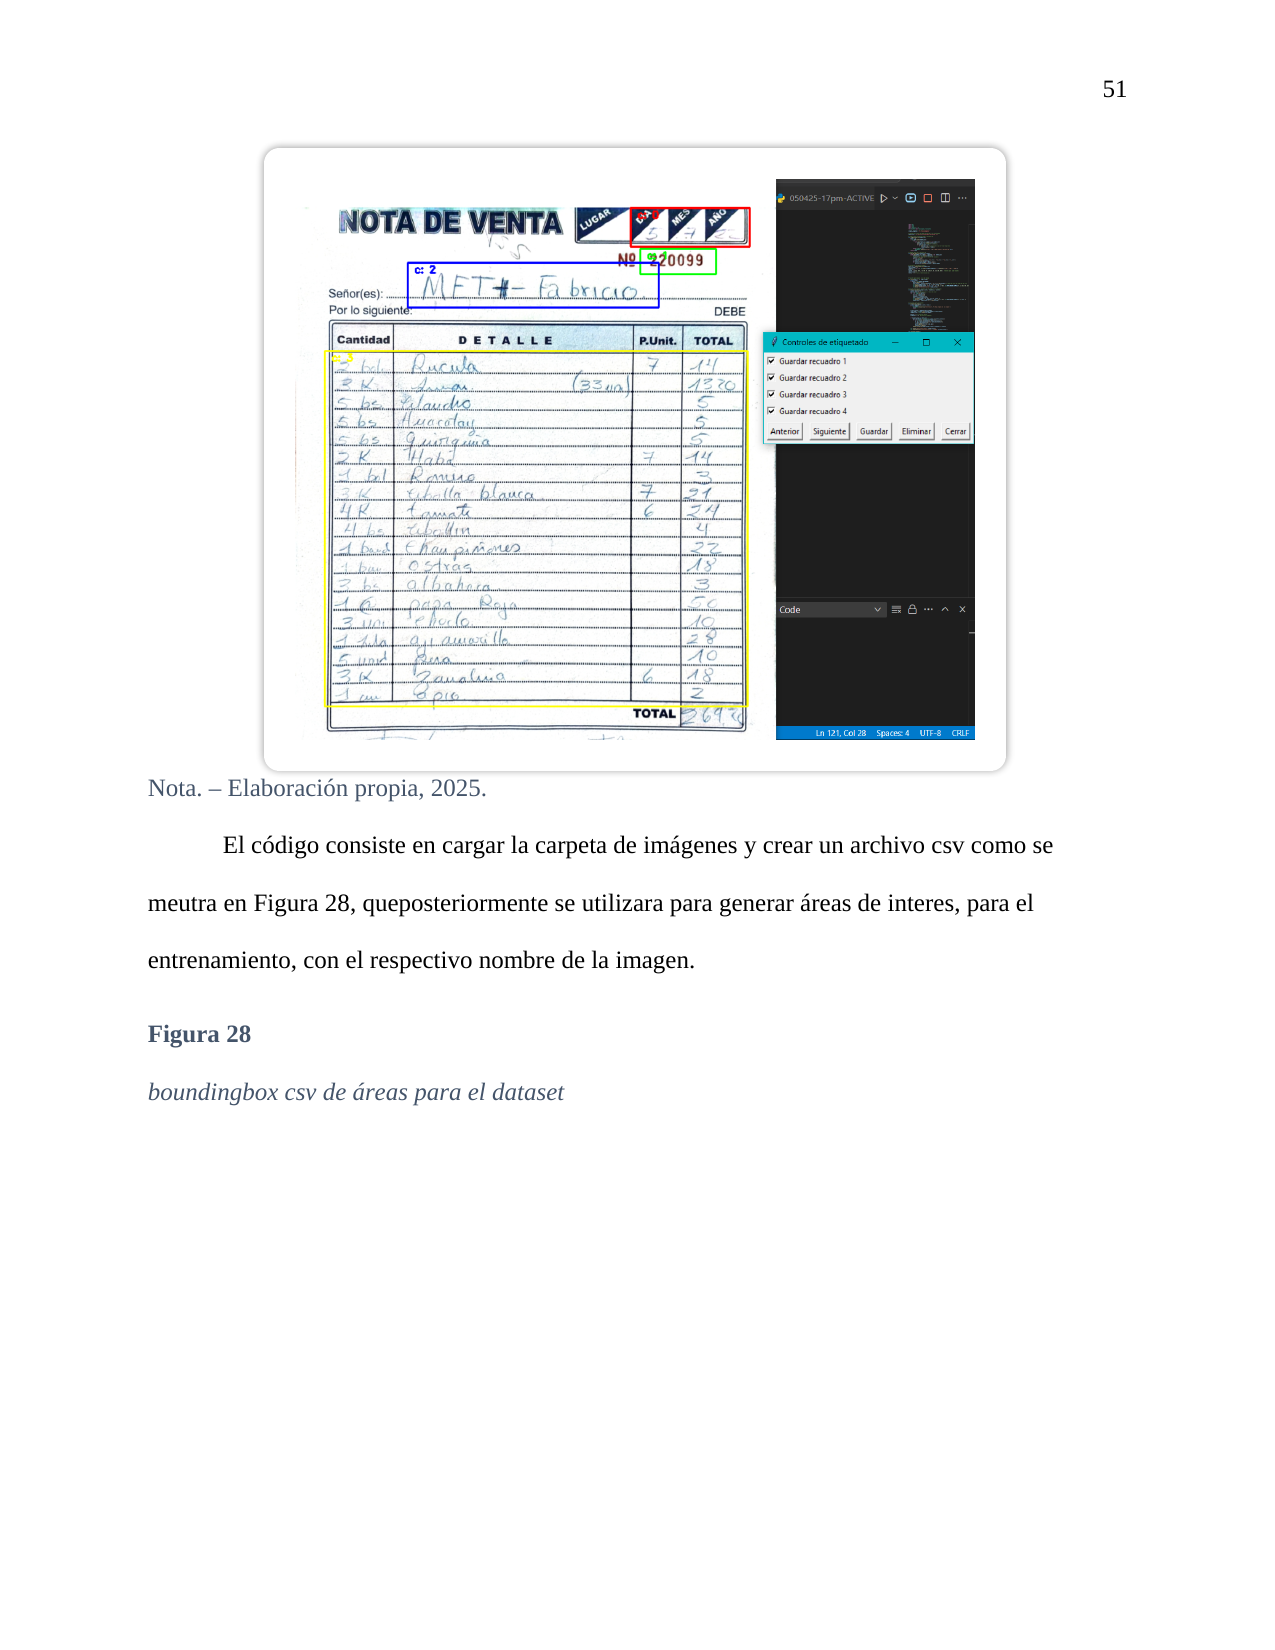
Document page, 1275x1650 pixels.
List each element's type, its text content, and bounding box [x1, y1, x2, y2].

text El código consiste en cargar la carpeta de imágenes y crear un archivo csv como se meutra en Figura 28, queposteriormente se utilizara para generar áreas de interes, para el entrenamiento, con el respectivo nombre de la imagen. [148, 830, 1127, 974]
text Figura 28 boundingbox csv de áreas para el dataset [148, 1019, 1127, 1106]
text Nota. – Elaboración propia, 2025. [148, 773, 1127, 802]
picture [295, 179, 975, 740]
